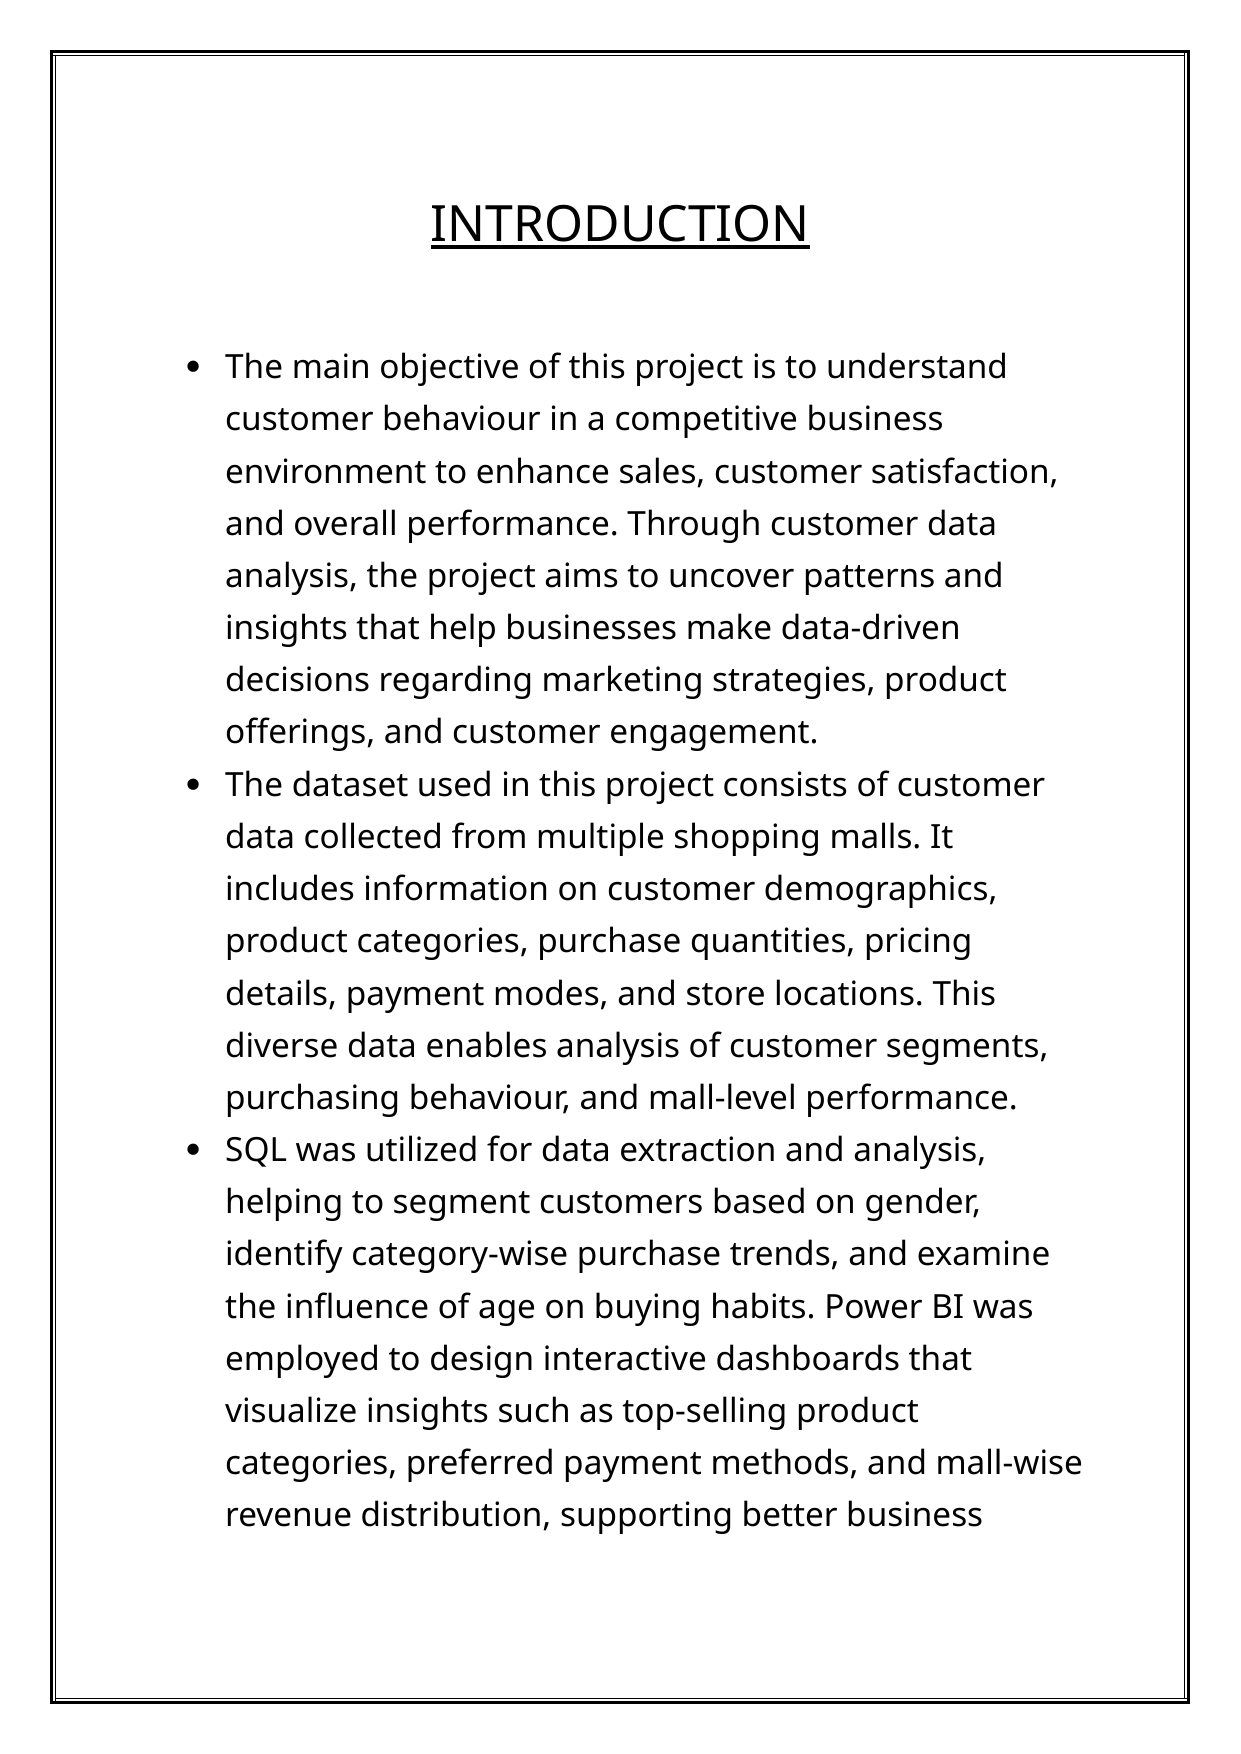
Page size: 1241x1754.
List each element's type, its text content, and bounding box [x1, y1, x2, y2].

list The dataset used in this project consists of customer data collected from multiple shopping malls. It includes information on customer demographics, product categories, purchase quantities, pricing details, payment modes, and store locations. This diverse data enables analysis of customer segments, purchasing behaviour, and mall-level performance. [187, 761, 1090, 1119]
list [187, 1126, 1090, 1537]
list The main objective of this project is to understand customer behaviour in a competitive business environment to enhance sales, customer satisfaction, and overall performance. Through customer data analysis, the project aims to uncover patterns and insights that help businesses make data-driven decisions regarding marketing strategies, product offerings, and customer engagement. [187, 343, 1090, 754]
subtitle INTRODUCTION [150, 187, 1090, 256]
